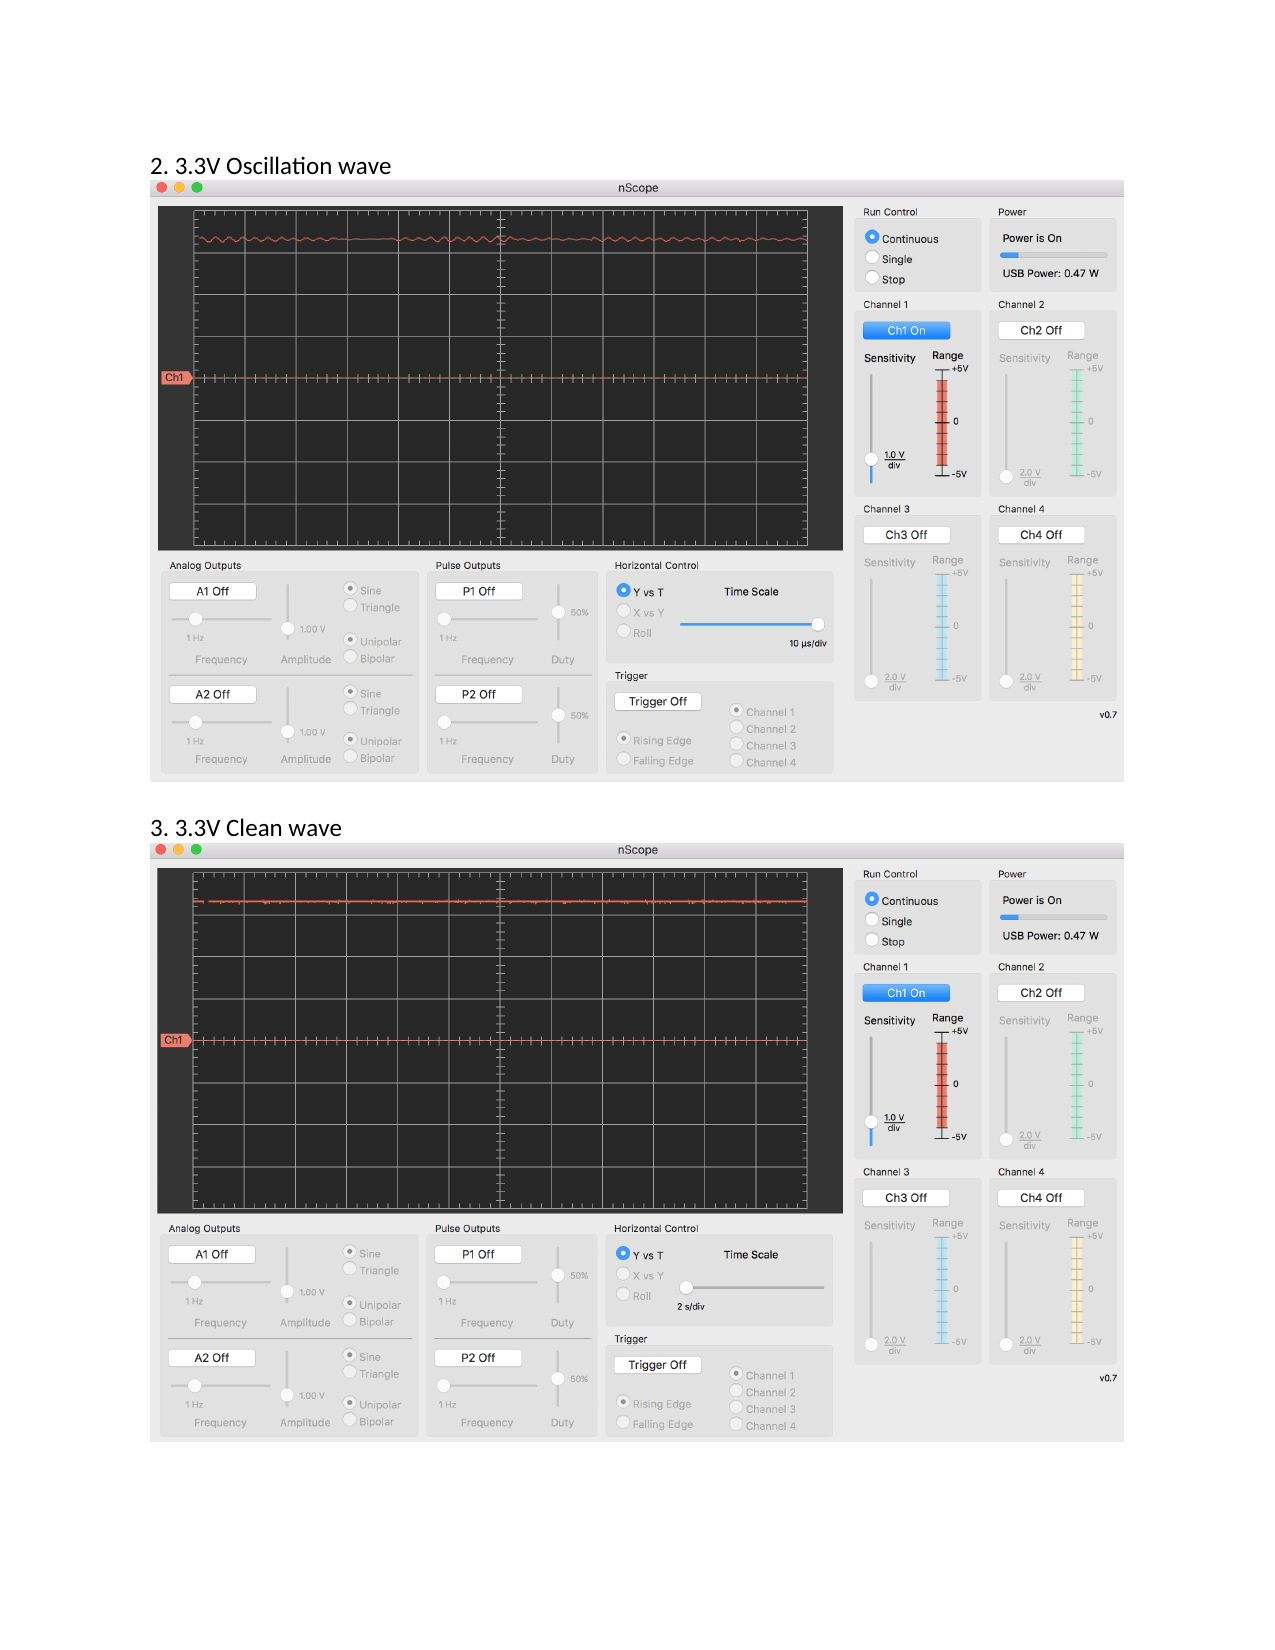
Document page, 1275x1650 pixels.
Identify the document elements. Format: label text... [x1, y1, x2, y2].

text 3. 3.3V Clean wave [150, 812, 1125, 843]
picture [150, 843, 1125, 1442]
text 2. 3.3V Oscillation wave [150, 150, 1125, 180]
picture [150, 180, 1125, 782]
